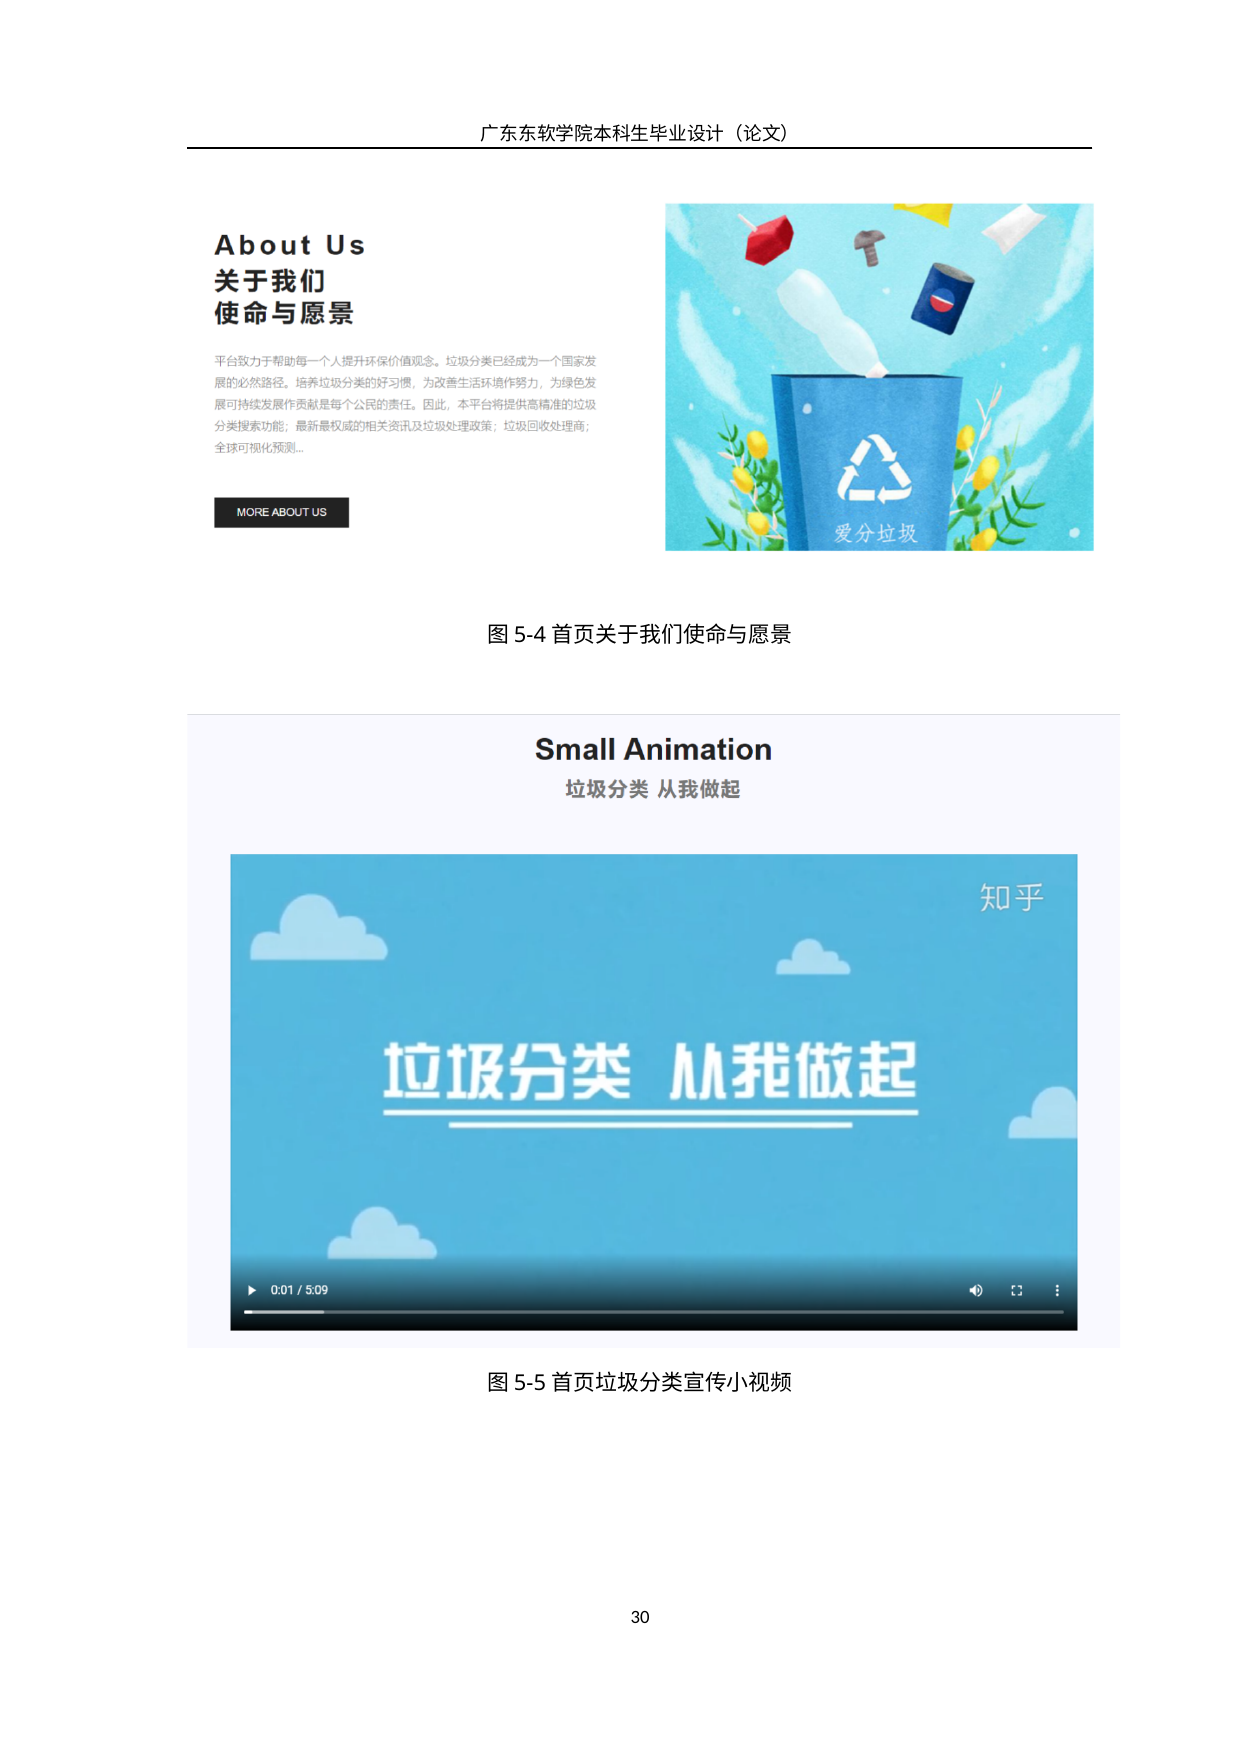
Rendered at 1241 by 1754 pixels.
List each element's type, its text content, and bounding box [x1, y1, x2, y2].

picture [187, 162, 1121, 588]
picture [187, 714, 1121, 1348]
text 图5-4 首页关于我们使命与愿景 [187, 617, 1092, 649]
text 图5-5 首页垃圾分类宣传小视频 [187, 1364, 1092, 1397]
